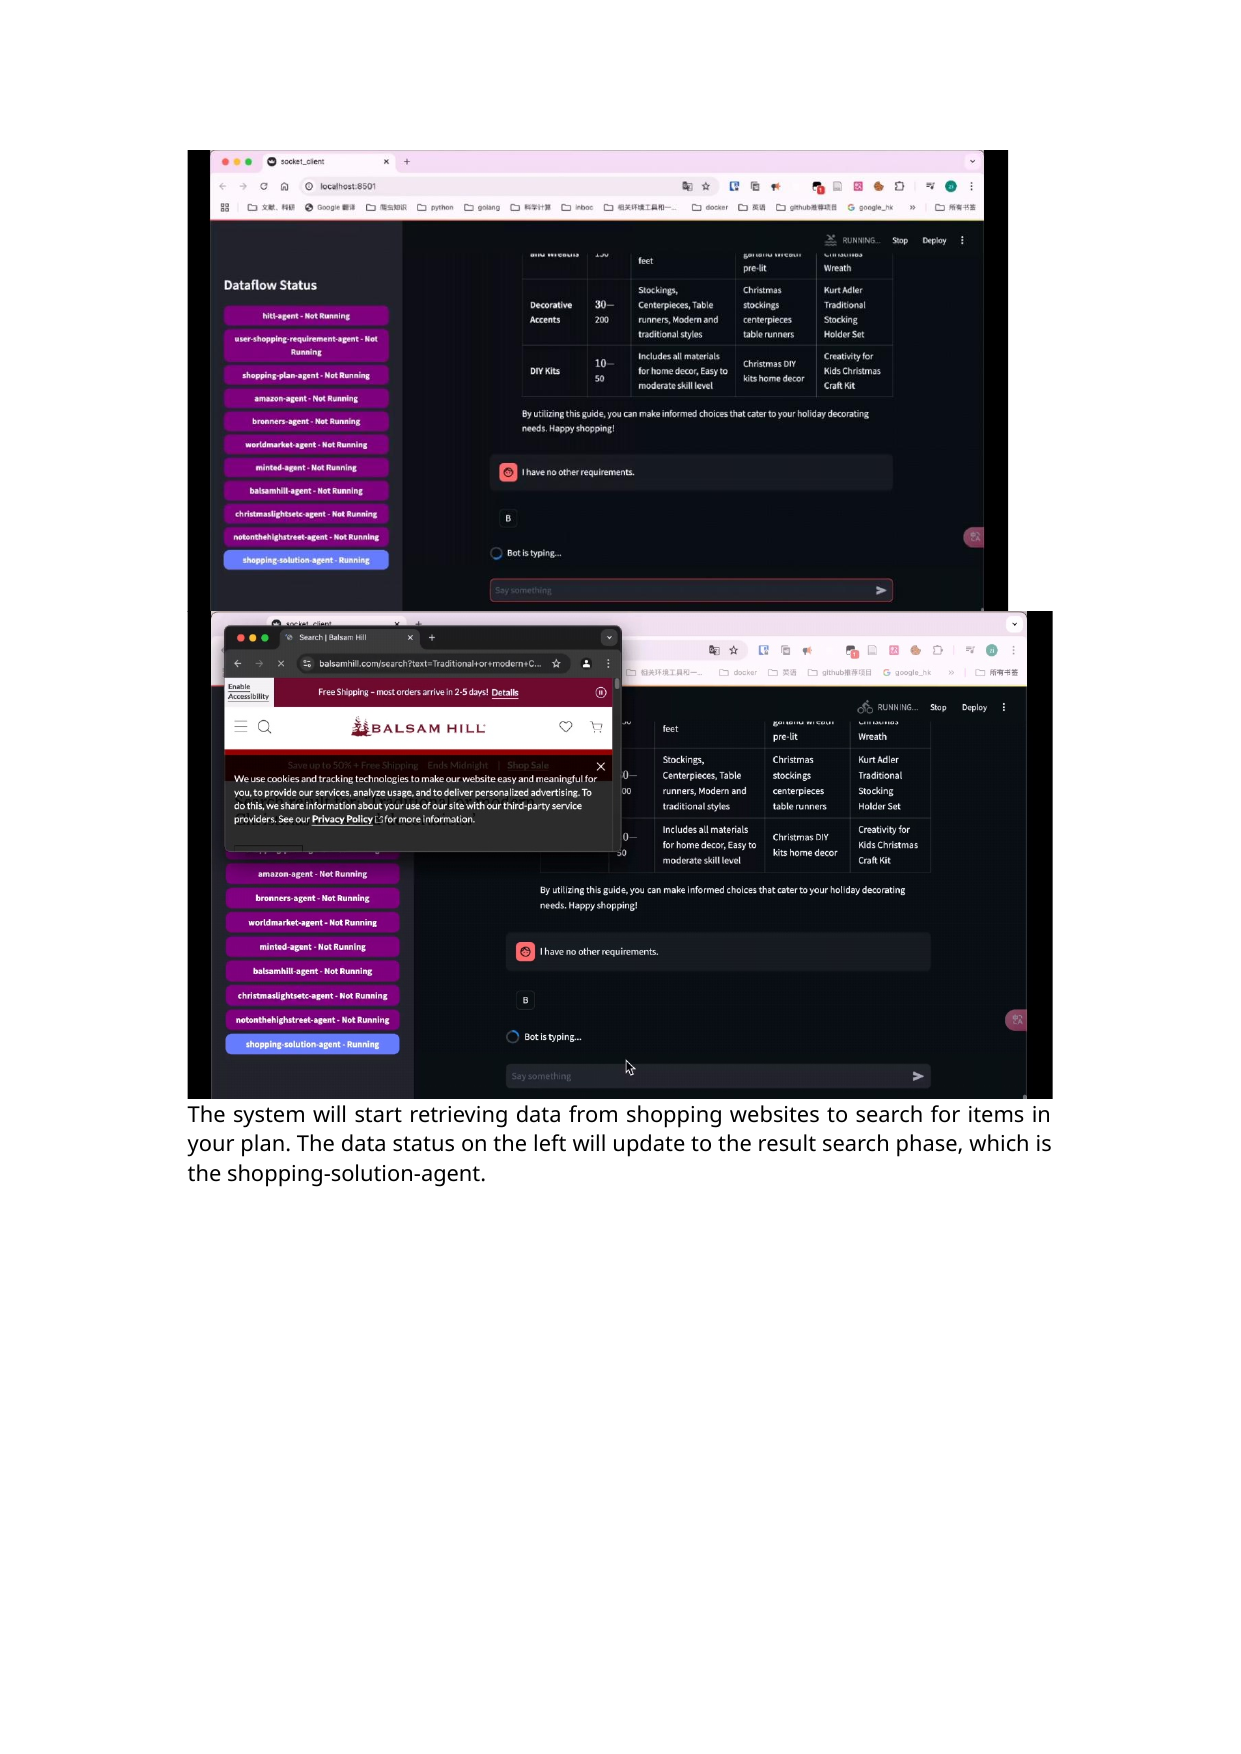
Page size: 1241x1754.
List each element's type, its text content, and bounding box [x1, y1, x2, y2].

picture [187, 150, 1053, 1099]
text The system will start retrieving data from shopping websites to search for items in your plan. The data status on the left will update to the result search phase, which is the shopping-solution-agent. [187, 1099, 1053, 1188]
